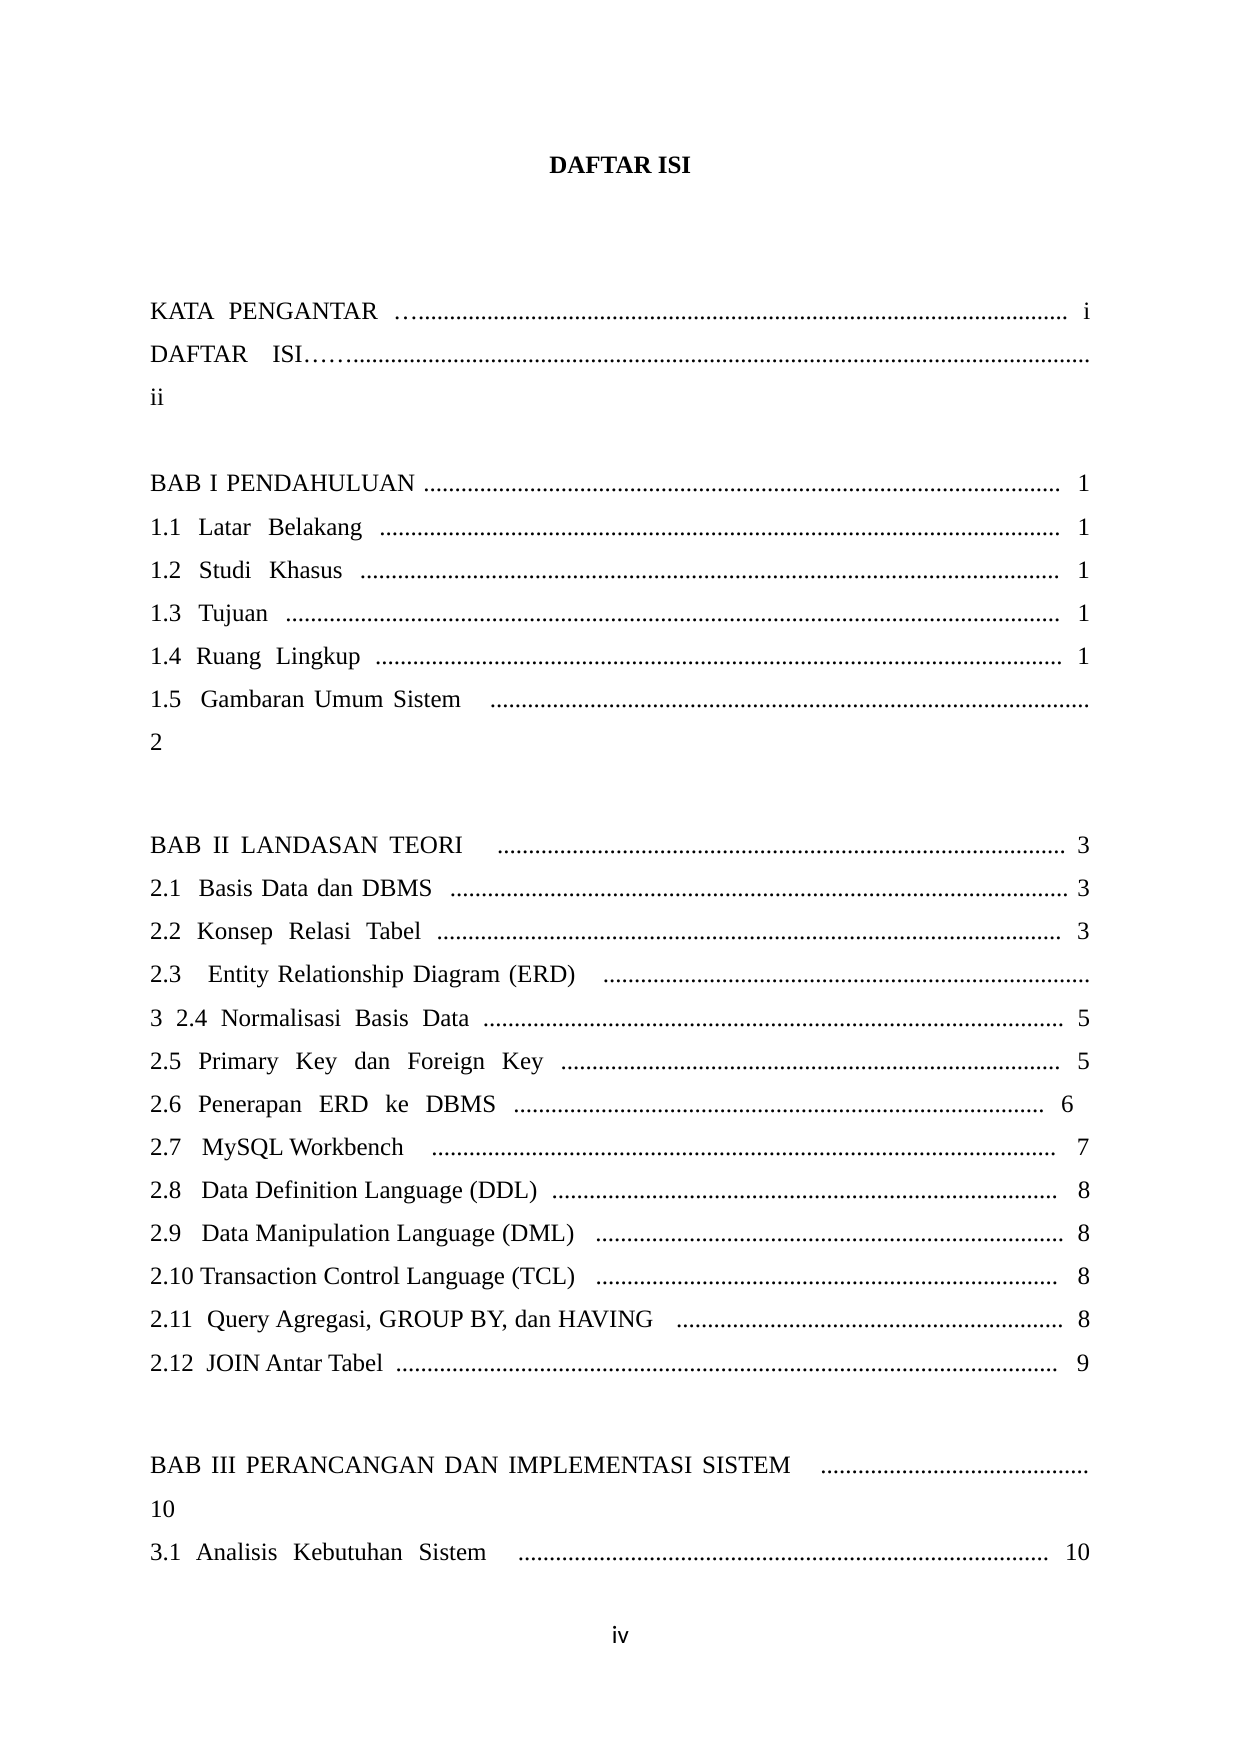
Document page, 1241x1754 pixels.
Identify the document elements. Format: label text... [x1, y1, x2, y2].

text DAFTAR ISI [150, 150, 1090, 179]
text BAB II LANDASAN TEORI ........................................................................................... 3 2.1 Basis Data dan DBMS ................................................................................................... 3 2.2 Konsep Relasi Tabel .................................................................................................... 3 2.3 Entity Relationship Diagram (ERD) .............................................................................. 3 2.4 Normalisasi Basis Data ............................................................................................. 5 2.5 Primary Key dan Foreign Key ................................................................................ 5 2.6 Penerapan ERD ke DBMS ..................................................................................... 6 2.7 MySQL Workbench .................................................................................................... 7 2.8 Data Definition Language (DDL) ................................................................................. 8 2.9 Data Manipulation Language (DML) ........................................................................... 8 2.10 Transaction Control Language (TCL) .......................................................................... 8 2.11 Query Agregasi, GROUP BY, dan HAVING .............................................................. 8 2.12 JOIN Antar Tabel .......................................................................................................... 9 [150, 787, 1090, 1376]
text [150, 1407, 1090, 1566]
text KATA PENGANTAR …........................................................................................................ i DAFTAR ISI……...................................................................................................................... ii BAB I PENDAHULUAN ...................................................................................................... 1 1.1 Latar Belakang ............................................................................................................. 1 1.2 Studi Khasus ................................................................................................................ 1 1.3 Tujuan ............................................................................................................................ 1 1.4 Ruang Lingkup .............................................................................................................. 1 1.5 Gambaran Umum Sistem ................................................................................................ 2 [150, 210, 1090, 756]
